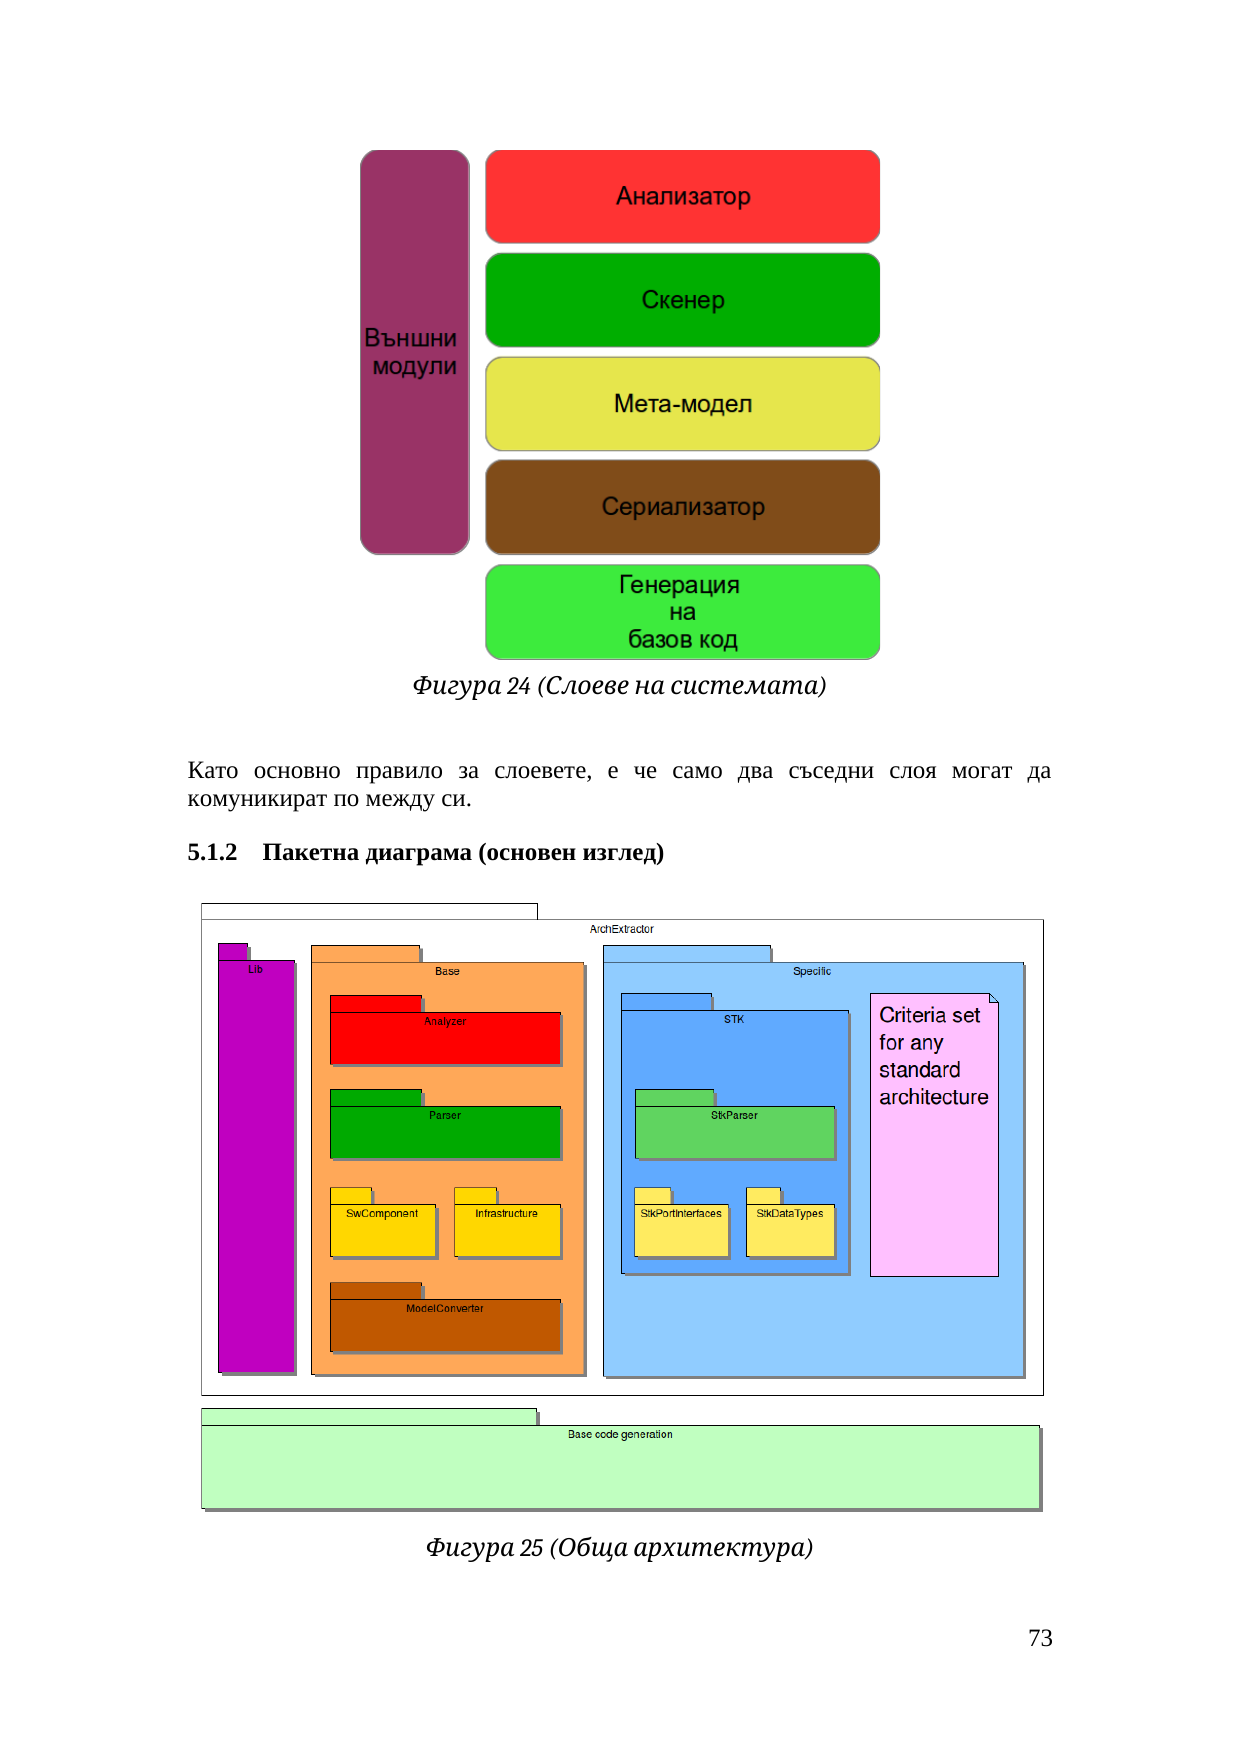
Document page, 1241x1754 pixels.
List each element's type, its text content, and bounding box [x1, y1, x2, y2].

text Фигура 25 (Обща архитектура) [187, 1534, 1053, 1563]
picture [187, 891, 1053, 1522]
text Фигура 24 (Слоеве на системата) [187, 672, 1053, 701]
picture [360, 150, 880, 660]
subtitle Пакетна диаграма (основен изглед) [187, 837, 1053, 866]
text Като основно правило за слоевете, е че само два съседни слоя могат да комуникират по между си. [187, 755, 1053, 812]
